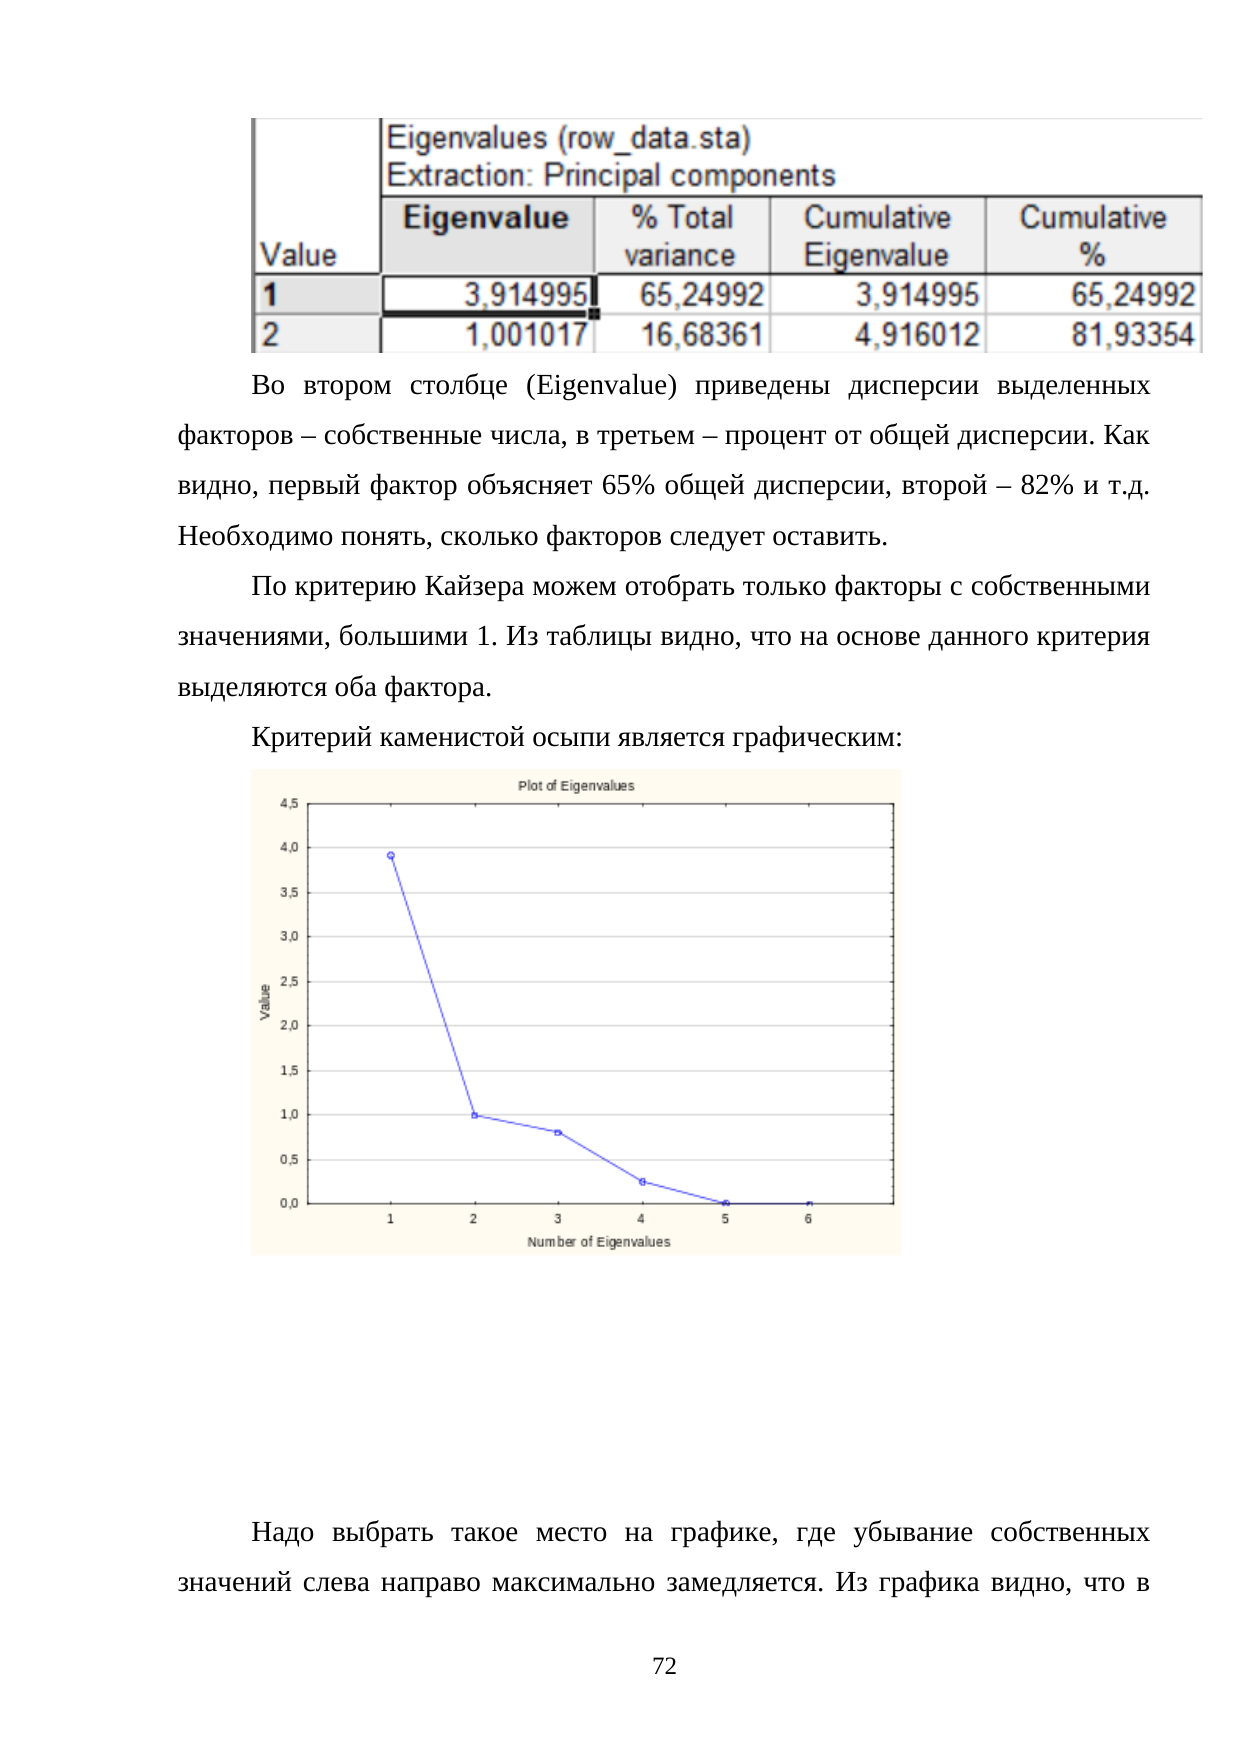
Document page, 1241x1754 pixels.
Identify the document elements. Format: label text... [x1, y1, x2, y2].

text Критерий каменистой осыпи является графическим: [177, 719, 1152, 753]
picture [251, 118, 1203, 353]
text По критерию Кайзера можем отобрать только факторы с собственными значениями, большими 1. Из таблицы видно, что на основе данного критерия выделяются оба фактора. [177, 568, 1152, 702]
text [177, 1514, 1152, 1598]
text Во втором столбце (Eigenvalue) приведены дисперсии выделенных факторов – собственные числа, в третьем – процент от общей дисперсии. Как видно, первый фактор объясняет 65% общей дисперсии, второй – 82% и т.д. Необходимо понять, сколько факторов следует оставить. [177, 367, 1152, 551]
